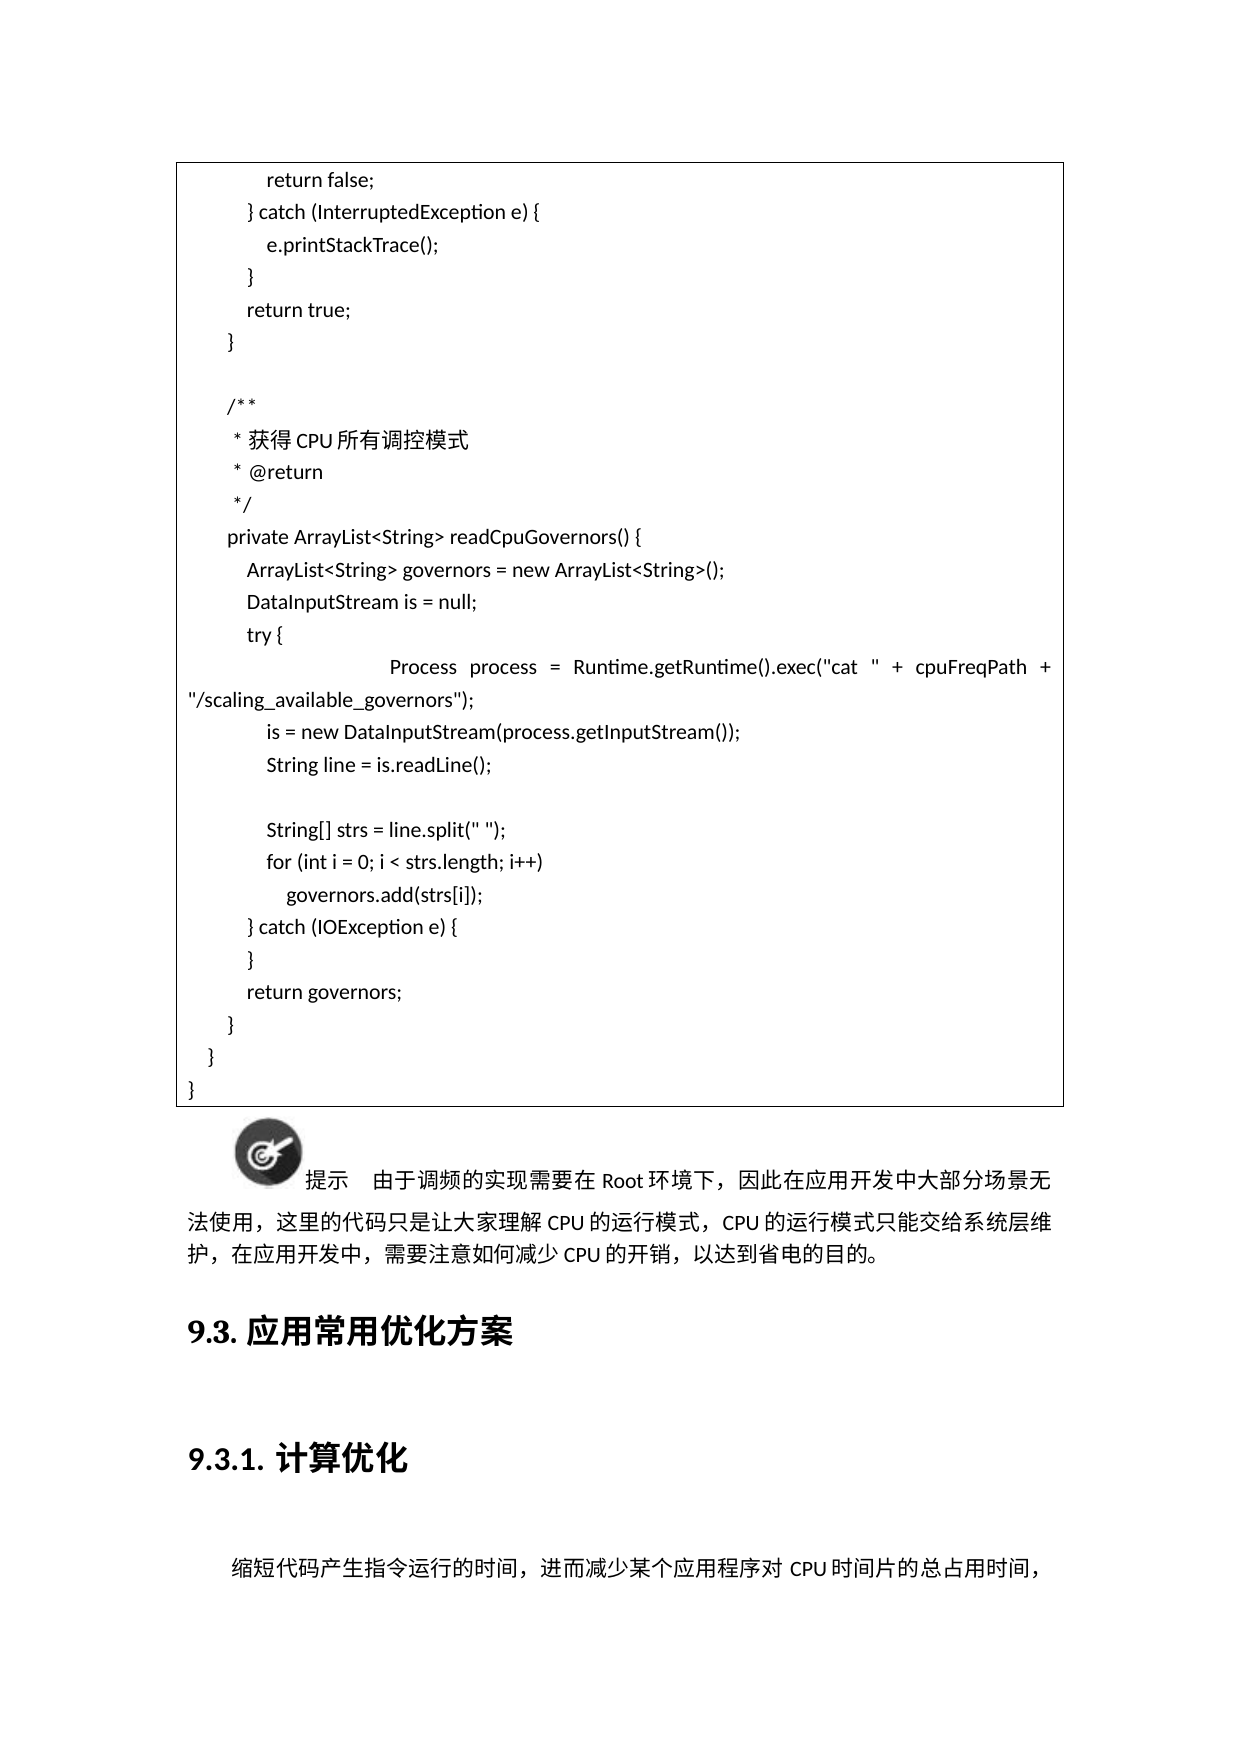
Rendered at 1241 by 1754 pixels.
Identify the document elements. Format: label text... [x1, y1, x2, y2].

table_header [177, 163, 1063, 1106]
subtitle 应用常用优化方案 [187, 1296, 1053, 1361]
subtitle 计算优化 [187, 1423, 1053, 1488]
picture [231, 1116, 306, 1189]
text 提示 由于调频的实现需要在Root环境下，因此在应用开发中大部分场景无法使用，这里的代码只是让大家理解CPU的运行模式，CPU的运行模式只能交给系统层维护，在应用开发中，需要注意如何减少CPU的开销，以达到省电的目的。 [187, 1107, 1053, 1269]
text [187, 1551, 1053, 1583]
